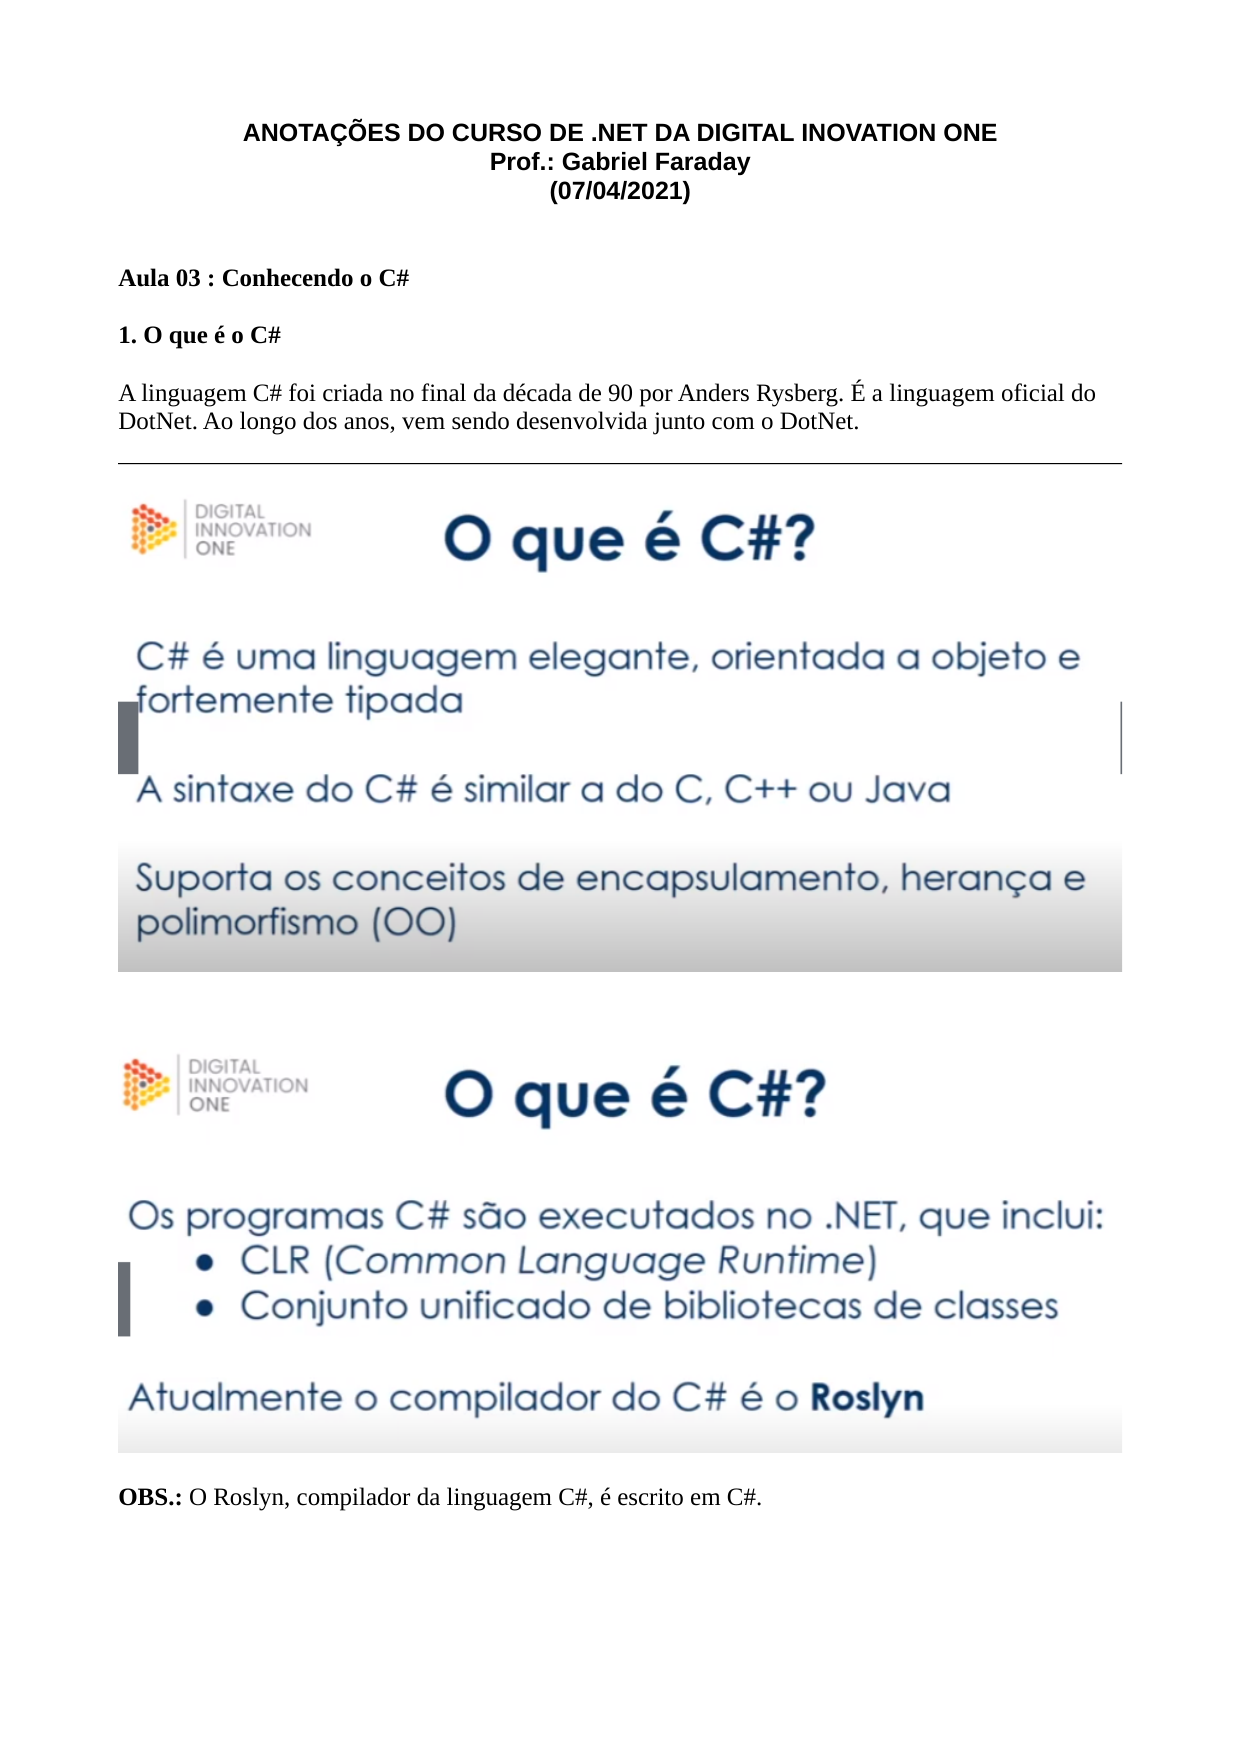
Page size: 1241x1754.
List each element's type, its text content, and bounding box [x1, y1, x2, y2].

text A linguagem C# foi criada no final da década de 90 por Anders Rysberg. É a linguagem oficial do DotNet. Ao longo dos anos, vem sendo desenvolvida junto com o DotNet. [118, 378, 1122, 435]
text Aula 03 : Conhecendo o C# [118, 263, 1122, 291]
picture [118, 463, 1123, 972]
picture [118, 1028, 1123, 1453]
text OBS.: O Roslyn, compilador da linguagem C#, é escrito em C#. [118, 1482, 1122, 1510]
text 1. O que é o C# [118, 320, 1122, 349]
